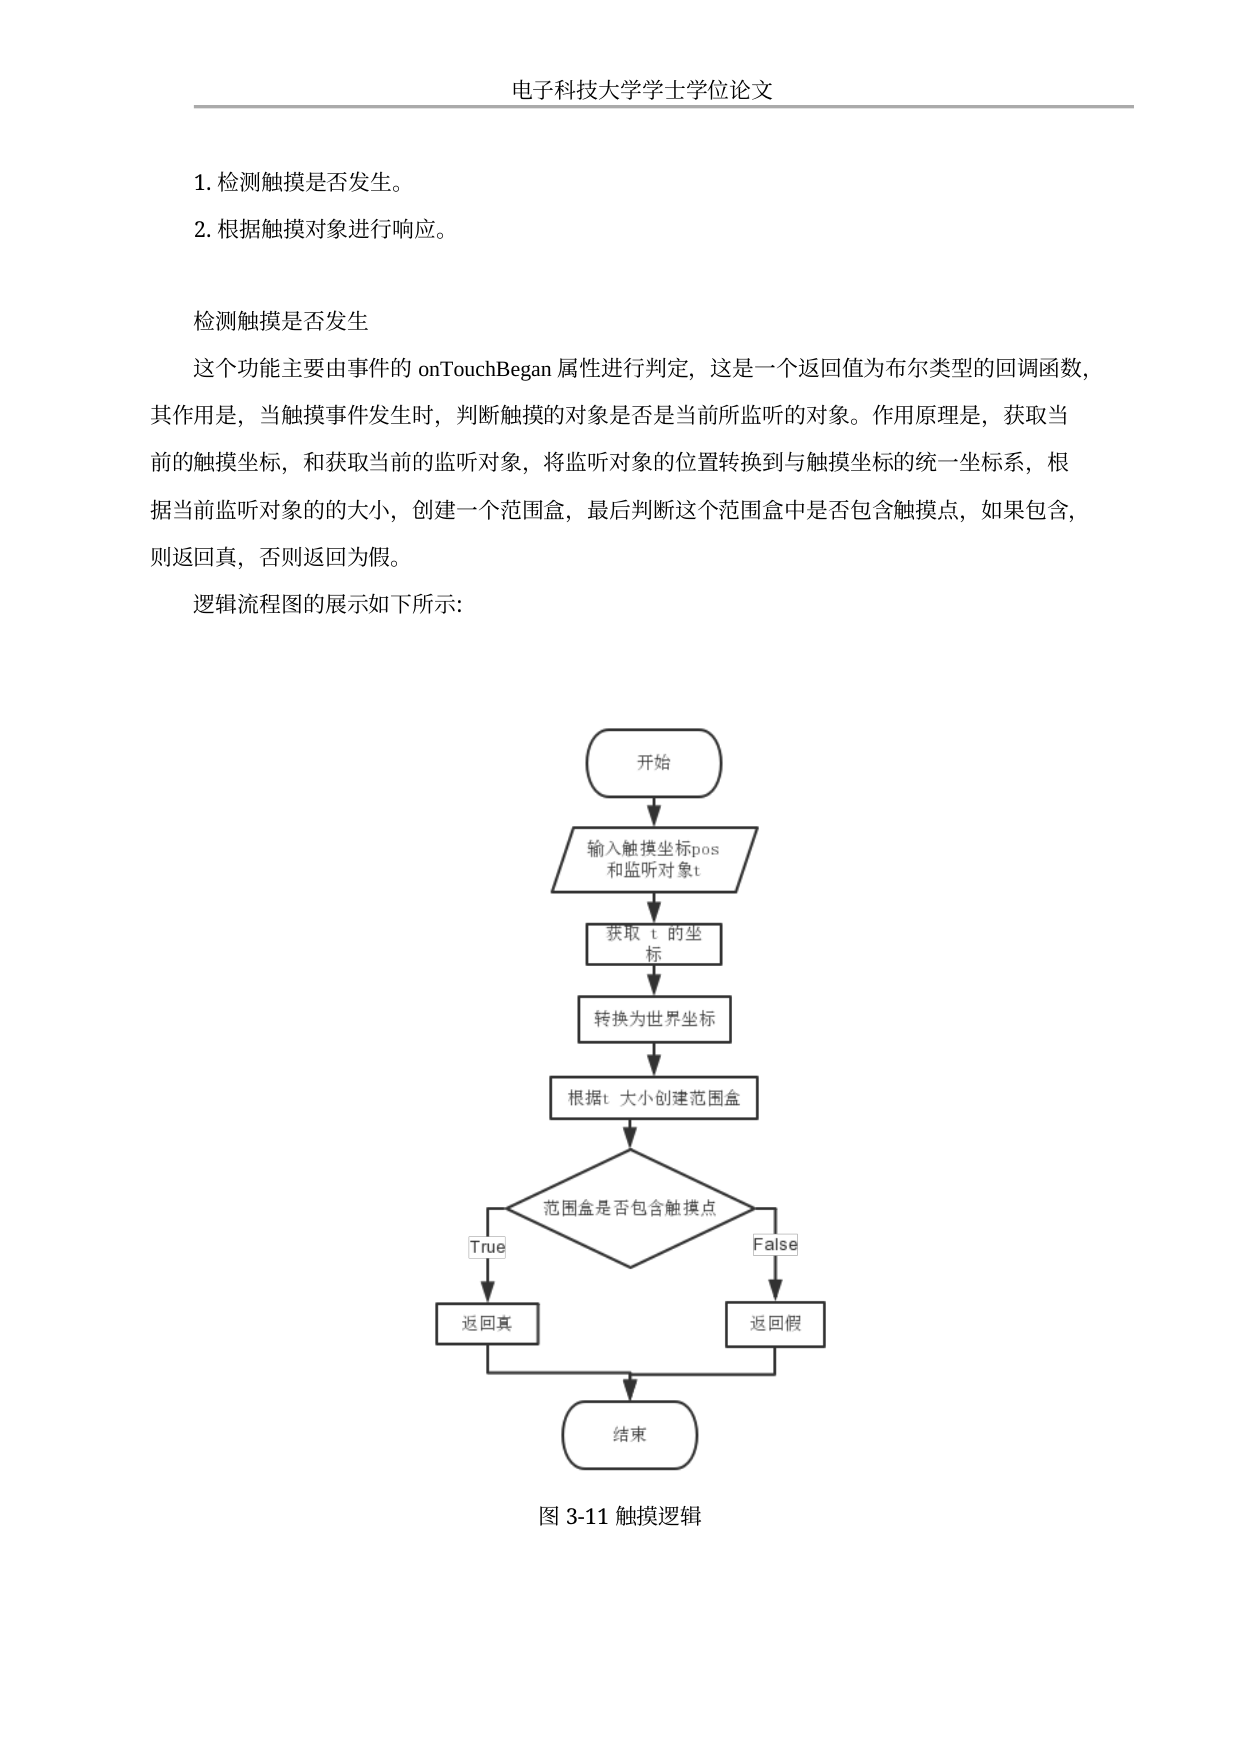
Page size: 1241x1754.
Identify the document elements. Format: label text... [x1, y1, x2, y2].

text 检测触摸是否发生 [150, 304, 1090, 336]
text 1. 检测触摸是否发生。 [150, 165, 1090, 196]
text 2. 根据触摸对象进行响应。 [150, 212, 1090, 244]
text 图 3-11 触摸逻辑 [150, 1499, 1090, 1531]
picture [398, 679, 842, 1485]
text 这个功能主要由事件的 onTouchBegan 属性进行判定，这是一个返回值为布尔类型的回调函数，其作用是，当触摸事件发生时，判断触摸的对象是否是当前所监听的对象。作用原理是，获取当前的触摸坐标，和获取当前的监听对象，将监听对象的位置转换到与触摸坐标的统一坐标系，根据当前监听对象的的大小，创建一个范围盒，最后判断这个范围盒中是否包含触摸点，如果包含，则返回真，否则返回为假。 [150, 351, 1090, 571]
text 逻辑流程图的展示如下所示: [150, 587, 1090, 619]
